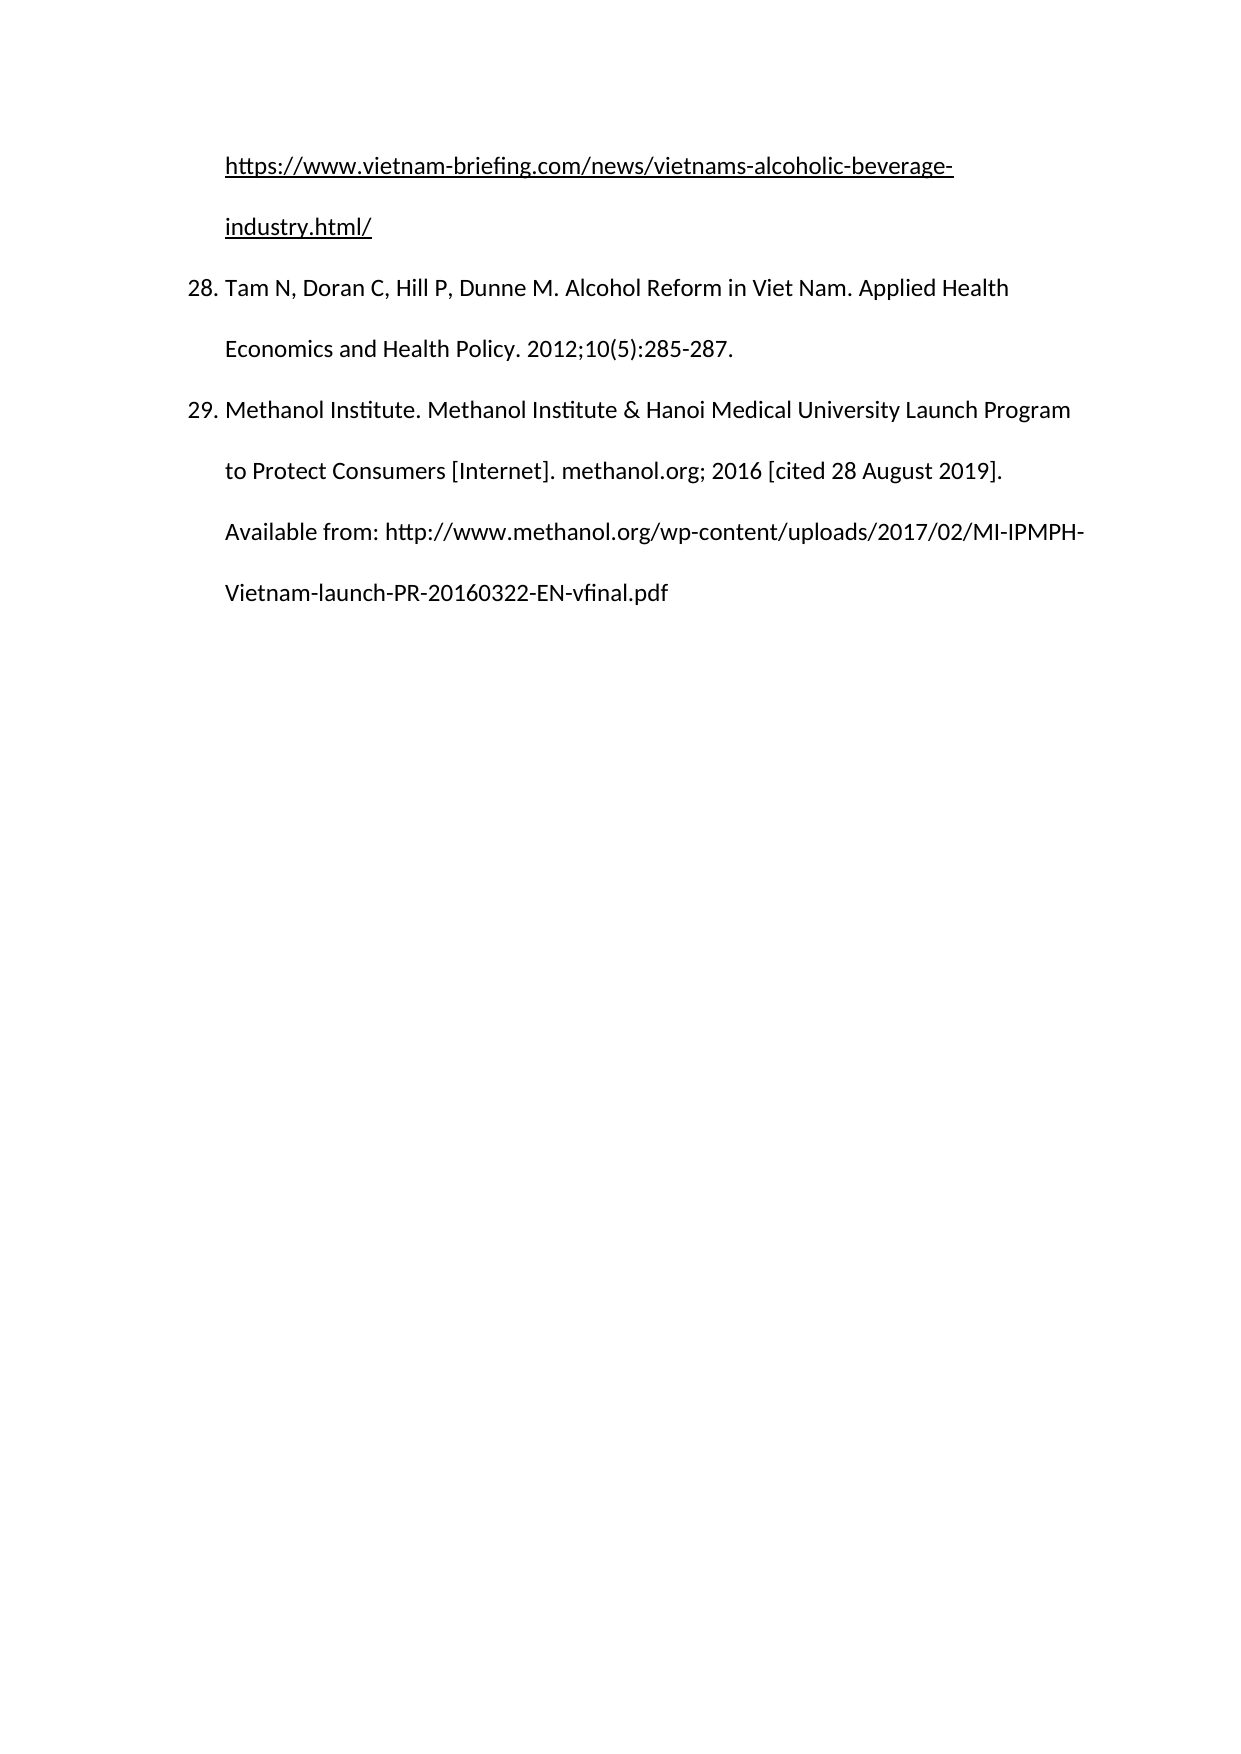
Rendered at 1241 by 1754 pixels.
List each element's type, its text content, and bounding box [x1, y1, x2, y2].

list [187, 150, 1090, 242]
list Tam N, Doran C, Hill P, Dunne M. Alcohol Reform in Viet Nam. Applied Health Economics and Health Policy. 2012;10(5):285-287. [187, 272, 1090, 364]
list Methanol Institute. Methanol Institute & Hanoi Medical University Launch Program to Protect Consumers [Internet]. methanol.org; 2016 [cited 28 August 2019]. Available from: http://www.methanol.org/wp-content/uploads/2017/02/MI-IPMPH-Vietnam-launch-PR-20160322-EN-vfinal.pdf [187, 394, 1090, 608]
